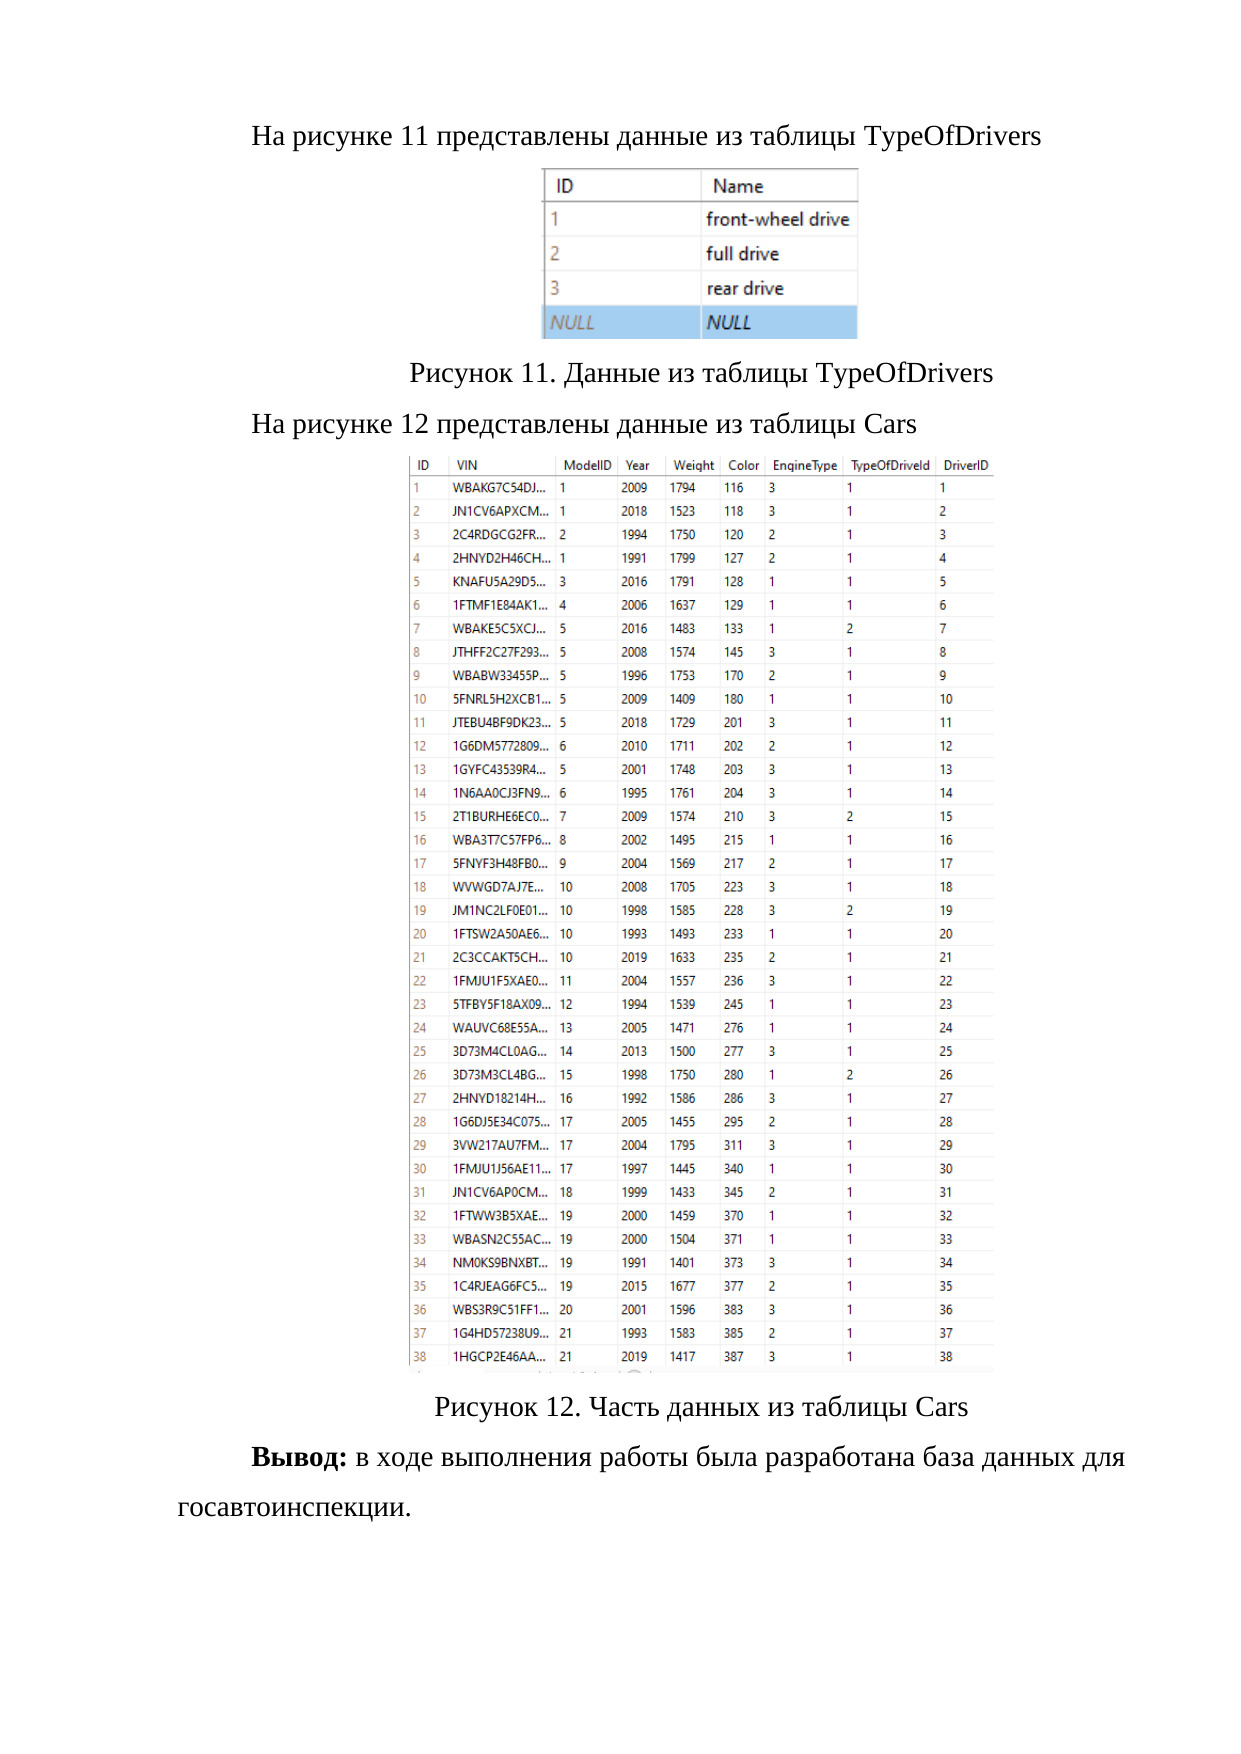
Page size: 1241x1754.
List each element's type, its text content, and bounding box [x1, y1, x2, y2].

picture [409, 456, 994, 1373]
picture [541, 168, 862, 339]
text На рисунке 12 представлены данные из таблицы Cars [177, 406, 1152, 439]
text Рисунок 12. Часть данных из таблицы Cars [177, 1389, 1152, 1422]
text На рисунке 11 представлены данные из таблицы TypeOfDrivers [177, 118, 1152, 152]
text Вывод: в ходе выполнения работы была разработана база данных для госавтоинспекции. [177, 1439, 1152, 1523]
text Рисунок 11. Данные из таблицы TypeOfDrivers [177, 356, 1152, 389]
